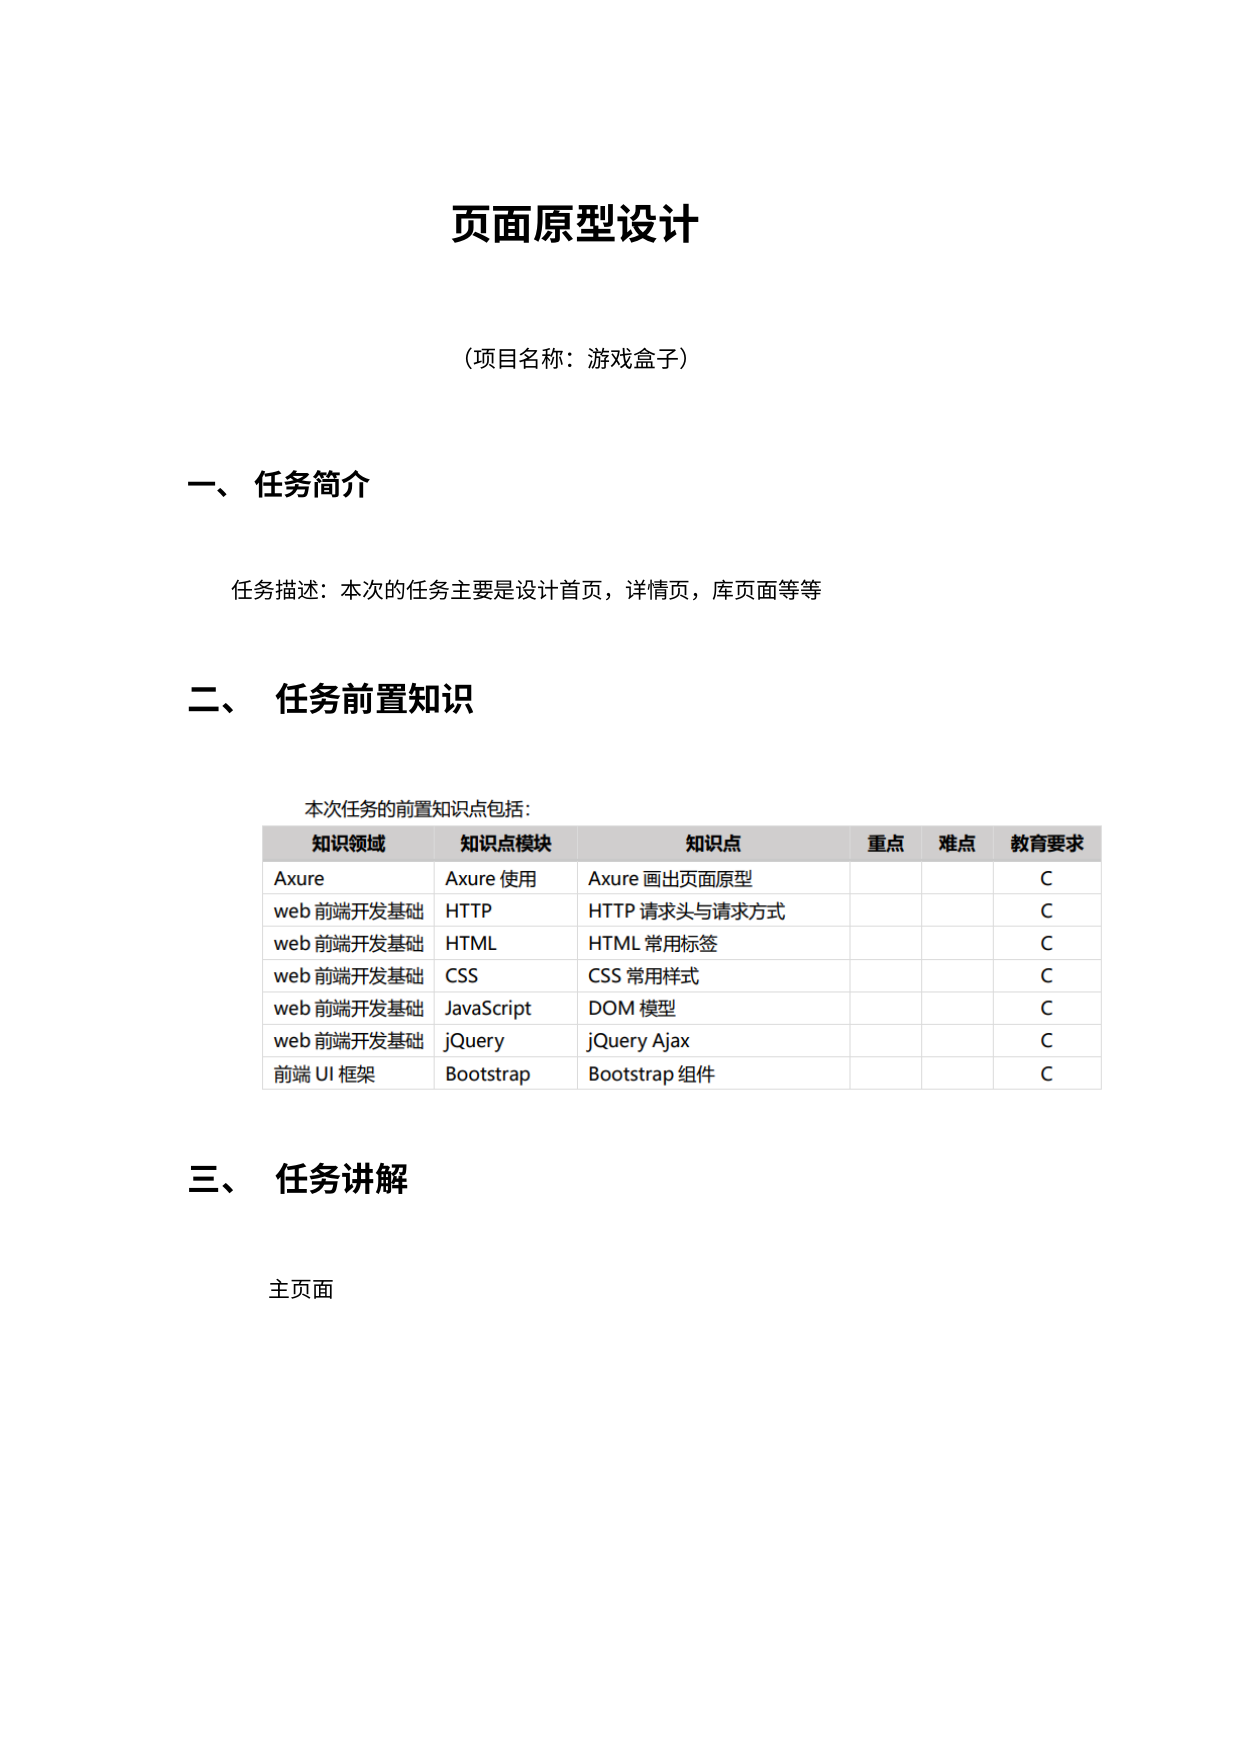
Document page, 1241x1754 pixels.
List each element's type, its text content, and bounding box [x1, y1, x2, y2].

subtitle 任务前置知识 [187, 665, 1053, 730]
picture [254, 791, 1120, 1115]
list 主页面 [269, 1271, 1053, 1304]
subtitle 页面原型设计 [187, 189, 1053, 254]
text 任务描述：本次的任务主要是设计首页，详情页，库页面等等 [231, 573, 1053, 605]
subtitle 任务简介 [187, 450, 1053, 515]
text （项目名称：游戏盒子） [187, 325, 1053, 390]
subtitle 任务讲解 [187, 1144, 1053, 1209]
